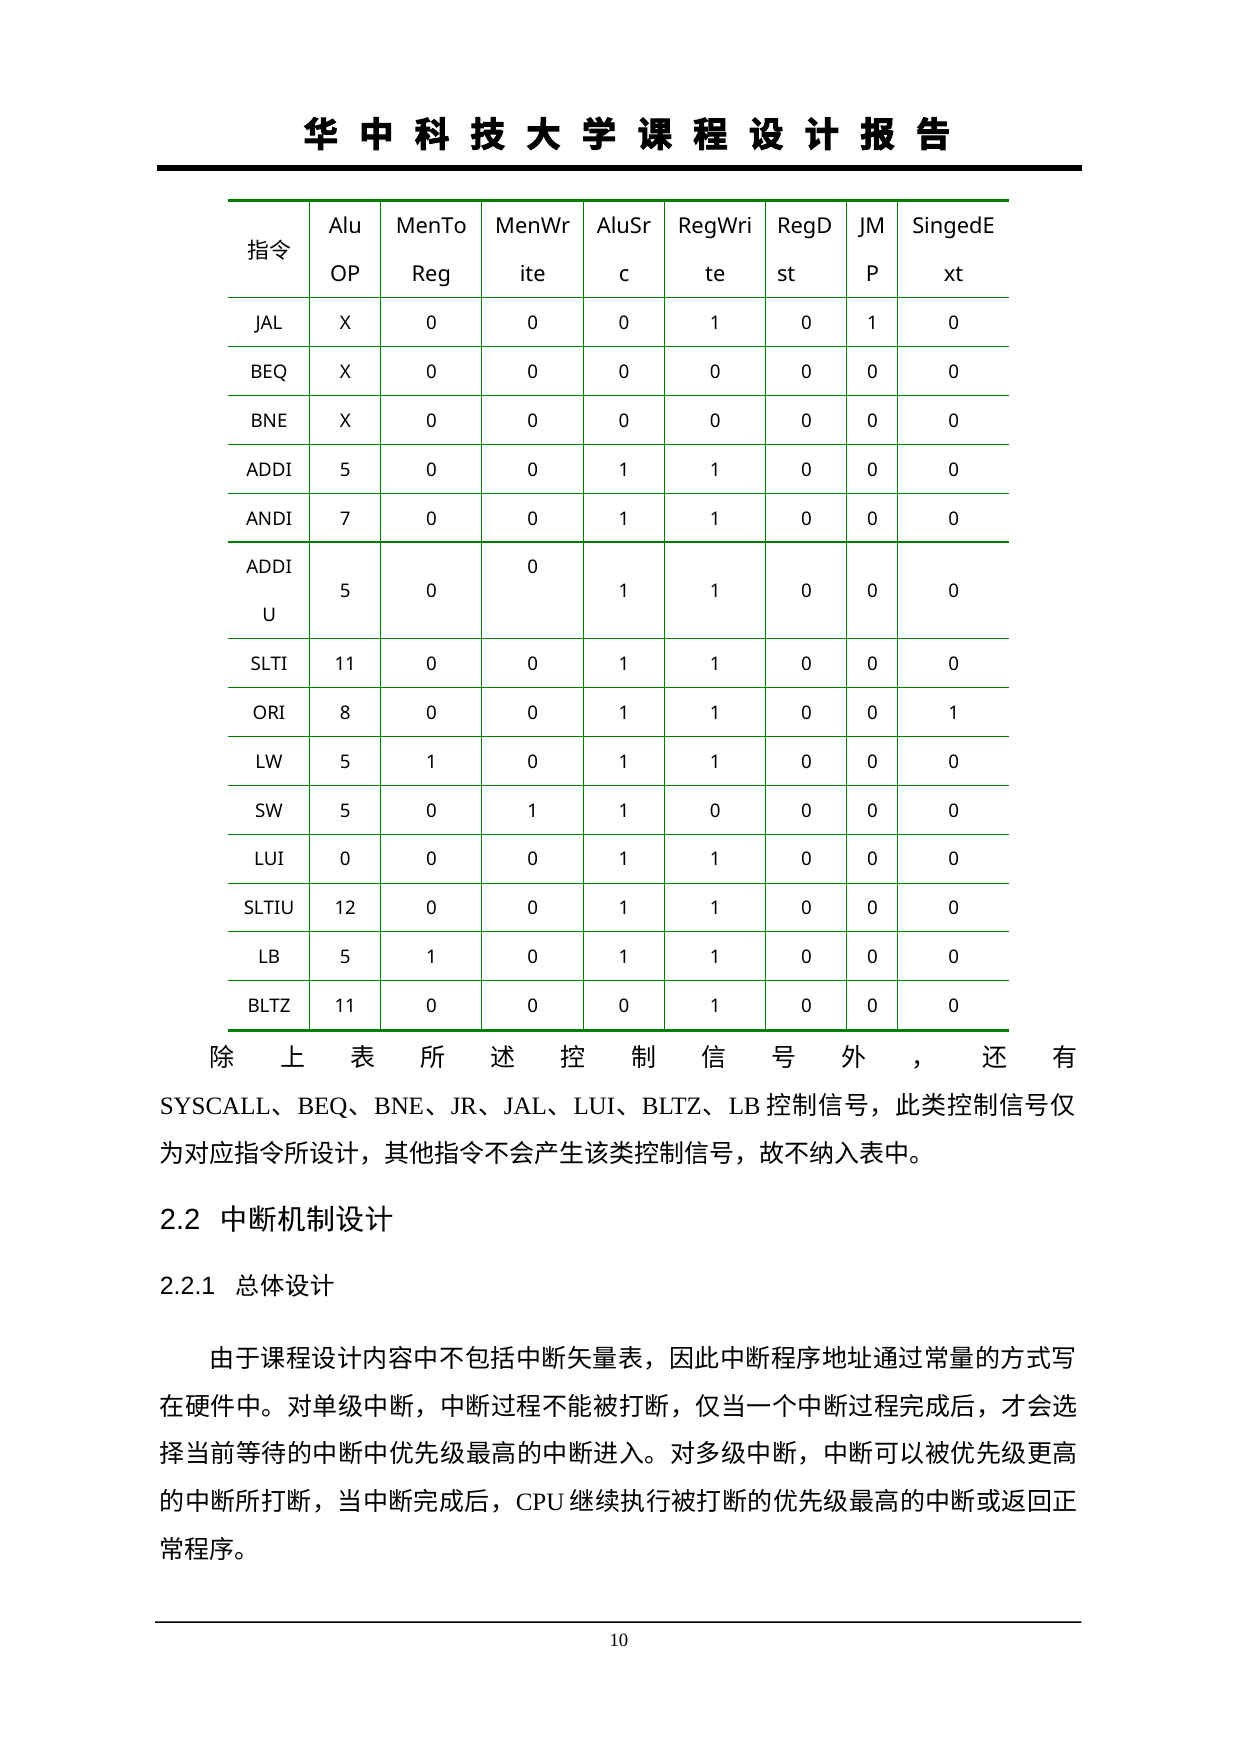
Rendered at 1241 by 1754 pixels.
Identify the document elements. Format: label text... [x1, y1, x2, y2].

table_cell 1 [665, 494, 765, 541]
table_cell 0 [898, 884, 1009, 931]
table_cell 0 [310, 835, 380, 882]
table_cell 0 [847, 688, 897, 736]
table_cell 0 [584, 298, 664, 346]
table_header AluSrc [584, 202, 664, 297]
table_cell BNE [228, 396, 309, 444]
table_cell 0 [766, 347, 846, 395]
table_header AluOP [310, 202, 380, 297]
table_cell ADDIU [228, 543, 309, 638]
table_cell 1 [665, 688, 765, 736]
table_cell 0 [898, 298, 1009, 346]
table_cell LB [228, 932, 309, 980]
table_cell 0 [766, 688, 846, 736]
table_header 指令 [228, 202, 309, 297]
table_cell 0 [847, 835, 897, 882]
table_cell ORI [228, 688, 309, 736]
table_cell 0 [665, 396, 765, 444]
table_cell 0 [381, 639, 481, 687]
table_cell 0 [381, 981, 481, 1029]
table_header JMP [847, 202, 897, 297]
table_cell 1 [665, 298, 765, 346]
table_cell 1 [584, 835, 664, 882]
table_cell 0 [898, 543, 1009, 638]
table_cell 0 [766, 835, 846, 882]
table_cell 0 [482, 396, 583, 444]
table_cell 1 [584, 786, 664, 833]
table_cell 0 [766, 981, 846, 1029]
table_cell 0 [898, 445, 1009, 493]
table_cell SW [228, 786, 309, 833]
table_cell 0 [482, 494, 583, 541]
table_cell 1 [665, 737, 765, 785]
table_cell 1 [665, 884, 765, 931]
table_header RegDst [766, 202, 846, 297]
table_cell 5 [310, 932, 380, 980]
table_cell SLTIU [228, 884, 309, 931]
table_cell 0 [381, 884, 481, 931]
table_cell 0 [584, 396, 664, 444]
table_cell 0 [898, 981, 1009, 1029]
table_cell JAL [228, 298, 309, 346]
table_cell 0 [381, 494, 481, 541]
table_cell 1 [584, 494, 664, 541]
table_cell 0 [381, 445, 481, 493]
table_cell 1 [584, 445, 664, 493]
table_cell 0 [766, 639, 846, 687]
table_cell 0 [584, 347, 664, 395]
table_cell 0 [482, 445, 583, 493]
table_cell 0 [847, 884, 897, 931]
table_cell 0 [847, 494, 897, 541]
table_cell 1 [482, 786, 583, 833]
table_cell 0 [847, 737, 897, 785]
table_cell 11 [310, 981, 380, 1029]
table_cell 0 [665, 786, 765, 833]
table_cell 0 [482, 884, 583, 931]
table_cell 1 [847, 298, 897, 346]
table_cell X [310, 396, 380, 444]
table_cell 0 [847, 445, 897, 493]
table_cell 0 [898, 347, 1009, 395]
table_cell 0 [381, 835, 481, 882]
table_cell 0 [847, 543, 897, 638]
table_cell 0 [898, 639, 1009, 687]
table_cell 0 [766, 445, 846, 493]
table_cell 1 [665, 639, 765, 687]
table_cell 0 [482, 543, 583, 638]
table_cell 0 [381, 396, 481, 444]
table_cell LUI [228, 835, 309, 882]
table_cell 0 [482, 298, 583, 346]
table_header SingedExt [898, 202, 1009, 297]
table_cell 1 [584, 639, 664, 687]
table_cell 0 [482, 835, 583, 882]
table_cell 0 [898, 932, 1009, 980]
table_cell 1 [584, 543, 664, 638]
table_cell 0 [898, 786, 1009, 833]
table_cell 1 [665, 932, 765, 980]
table_cell 12 [310, 884, 380, 931]
table_cell 1 [584, 688, 664, 736]
text 除上表所述控制信号外，还有SYSCALL、BEQ、BNE、JR、JAL、LUI、BLTZ、LB控制信号，此类控制信号仅为对应指令所设计，其他指令不会产生该类控制信号，故不纳入表中。 [159, 1032, 1078, 1176]
table_cell 0 [847, 981, 897, 1029]
table_cell 0 [847, 396, 897, 444]
table_header RegWrite [665, 202, 765, 297]
table_cell 0 [584, 981, 664, 1029]
table_cell ADDI [228, 445, 309, 493]
table_cell 0 [482, 688, 583, 736]
table_cell 0 [482, 639, 583, 687]
table_header MenWrite [482, 202, 583, 297]
table_cell 0 [482, 981, 583, 1029]
table_cell ANDI [228, 494, 309, 541]
table_cell 1 [584, 884, 664, 931]
table_cell 1 [381, 737, 481, 785]
table_cell 0 [766, 396, 846, 444]
table_cell 0 [898, 396, 1009, 444]
table_cell 5 [310, 786, 380, 833]
table_cell 0 [847, 786, 897, 833]
table_cell 0 [847, 639, 897, 687]
table_cell 0 [381, 347, 481, 395]
table_cell 0 [766, 737, 846, 785]
table_cell 1 [584, 737, 664, 785]
table_cell 0 [665, 347, 765, 395]
table_cell 0 [381, 298, 481, 346]
table_cell 7 [310, 494, 380, 541]
table_cell 0 [482, 737, 583, 785]
table_cell 1 [381, 932, 481, 980]
table_cell 5 [310, 737, 380, 785]
table_cell 0 [847, 932, 897, 980]
table_cell 8 [310, 688, 380, 736]
table_cell 0 [381, 688, 481, 736]
table_header MenToReg [381, 202, 481, 297]
table_cell 1 [665, 445, 765, 493]
table_cell X [310, 347, 380, 395]
table_cell BEQ [228, 347, 309, 395]
table_cell 0 [766, 932, 846, 980]
table_cell 0 [766, 884, 846, 931]
table_cell 1 [898, 688, 1009, 736]
table_cell 0 [898, 494, 1009, 541]
table_cell SLTI [228, 639, 309, 687]
subtitle 中断机制设计 [159, 1201, 1053, 1236]
table_cell 5 [310, 445, 380, 493]
table_cell 0 [482, 932, 583, 980]
table_cell X [310, 298, 380, 346]
table_cell 1 [665, 981, 765, 1029]
table_cell 0 [766, 494, 846, 541]
table_cell 5 [310, 543, 380, 638]
table_cell 0 [898, 737, 1009, 785]
table_cell BLTZ [228, 981, 309, 1029]
table_cell 1 [584, 932, 664, 980]
table_cell 0 [381, 543, 481, 638]
table_cell LW [228, 737, 309, 785]
table_cell 1 [665, 835, 765, 882]
table_cell 0 [381, 786, 481, 833]
text 由于课程设计内容中不包括中断矢量表，因此中断程序地址通过常量的方式写在硬件中。对单级中断，中断过程不能被打断，仅当一个中断过程完成后，才会选择当前等待的中断中优先级最高的中断进入。对多级中断，中断可以被优先级更高的中断所打断，当中断完成后，CPU继续执行被打断的优先级最高的中断或返回正常程序。 [159, 1332, 1078, 1572]
table_cell 0 [847, 347, 897, 395]
table_cell 0 [766, 786, 846, 833]
table_cell 0 [898, 835, 1009, 882]
subtitle 总体设计 [159, 1261, 1078, 1309]
table_cell 11 [310, 639, 380, 687]
table_cell 1 [665, 543, 765, 638]
table_cell 0 [766, 298, 846, 346]
table_cell 0 [766, 543, 846, 638]
table_cell 0 [482, 347, 583, 395]
